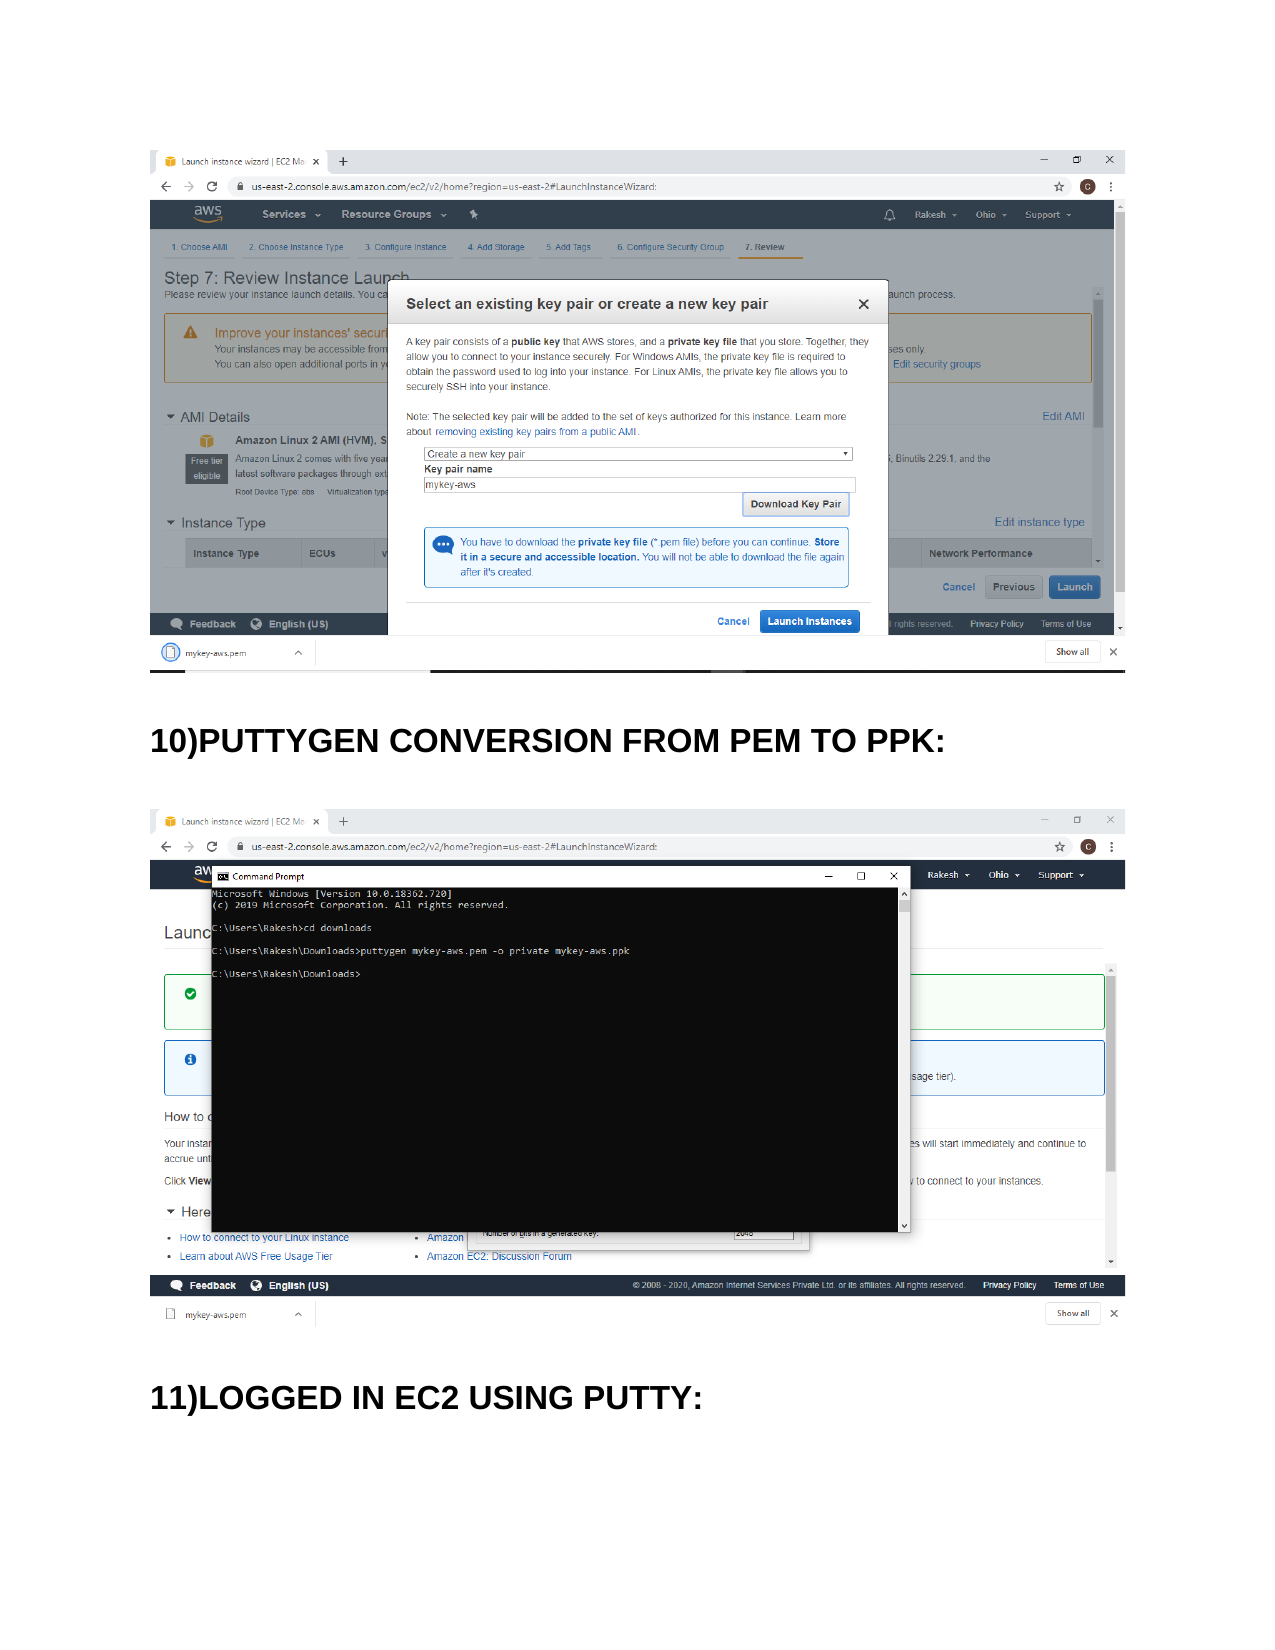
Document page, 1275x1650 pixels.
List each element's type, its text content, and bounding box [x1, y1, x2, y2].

picture [150, 809, 1125, 1331]
text 10)PUTTYGEN CONVERSION FROM PEM TO PPK: [150, 721, 1125, 759]
text 11)LOGGED IN EC2 USING PUTTY: [150, 1378, 1125, 1417]
picture [150, 150, 1125, 673]
